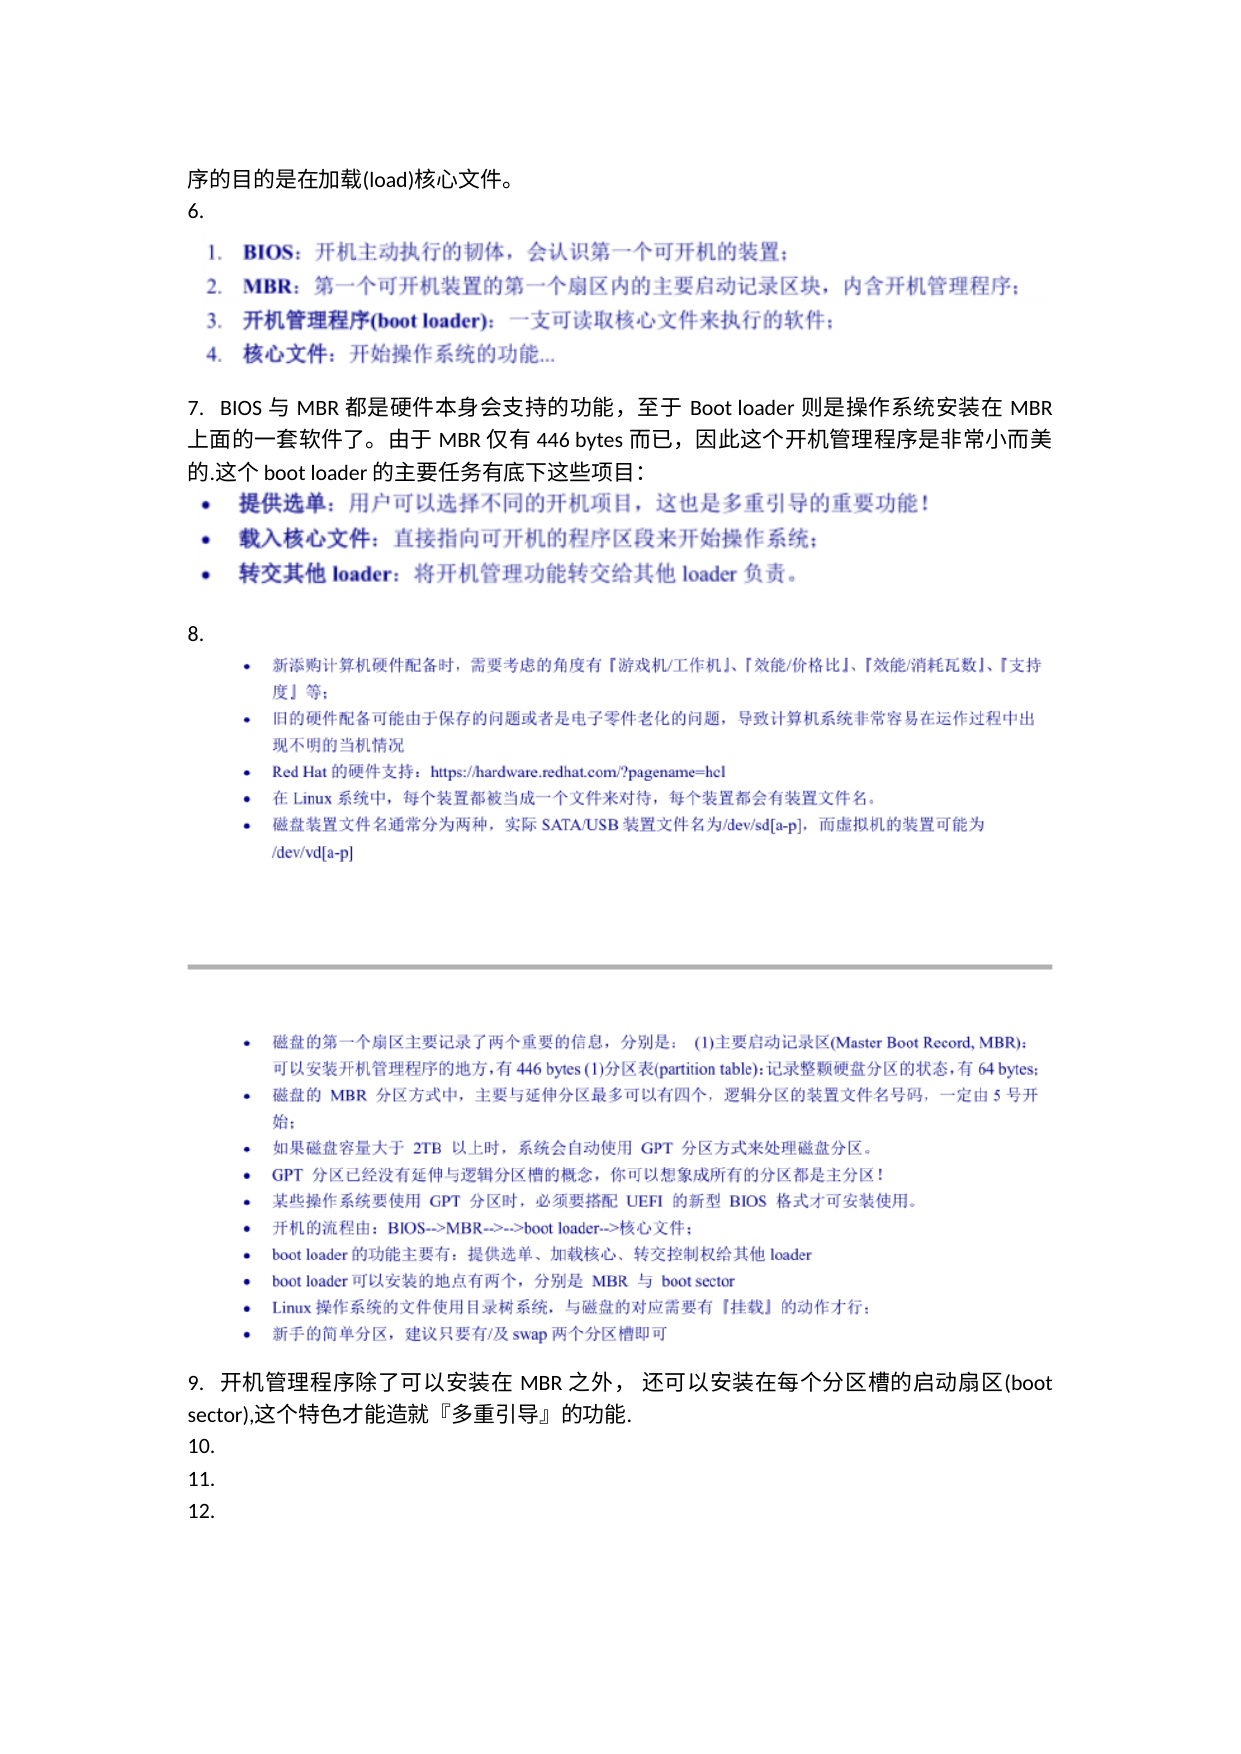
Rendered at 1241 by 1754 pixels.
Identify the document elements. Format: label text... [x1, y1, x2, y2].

picture [187, 227, 1053, 379]
picture [187, 487, 983, 597]
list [187, 162, 1053, 194]
list 开机管理程序除了可以安装在 MBR 之外， 还可以安装在每个分区槽的启动扇区(boot sector),这个特色才能造就『多重引导』的功能. [187, 1364, 1053, 1429]
picture [187, 649, 1053, 1348]
list BIOS 与 MBR 都是硬件本身会支持的功能，至于 Boot loader 则是操作系统安装在 MBR 上面的一套软件了。由于 MBR 仅有 446 bytes 而已，因此这个开机管理程序是非常小而美的.这个 boot loader 的主要任务有底下这些项目： [187, 389, 1053, 487]
